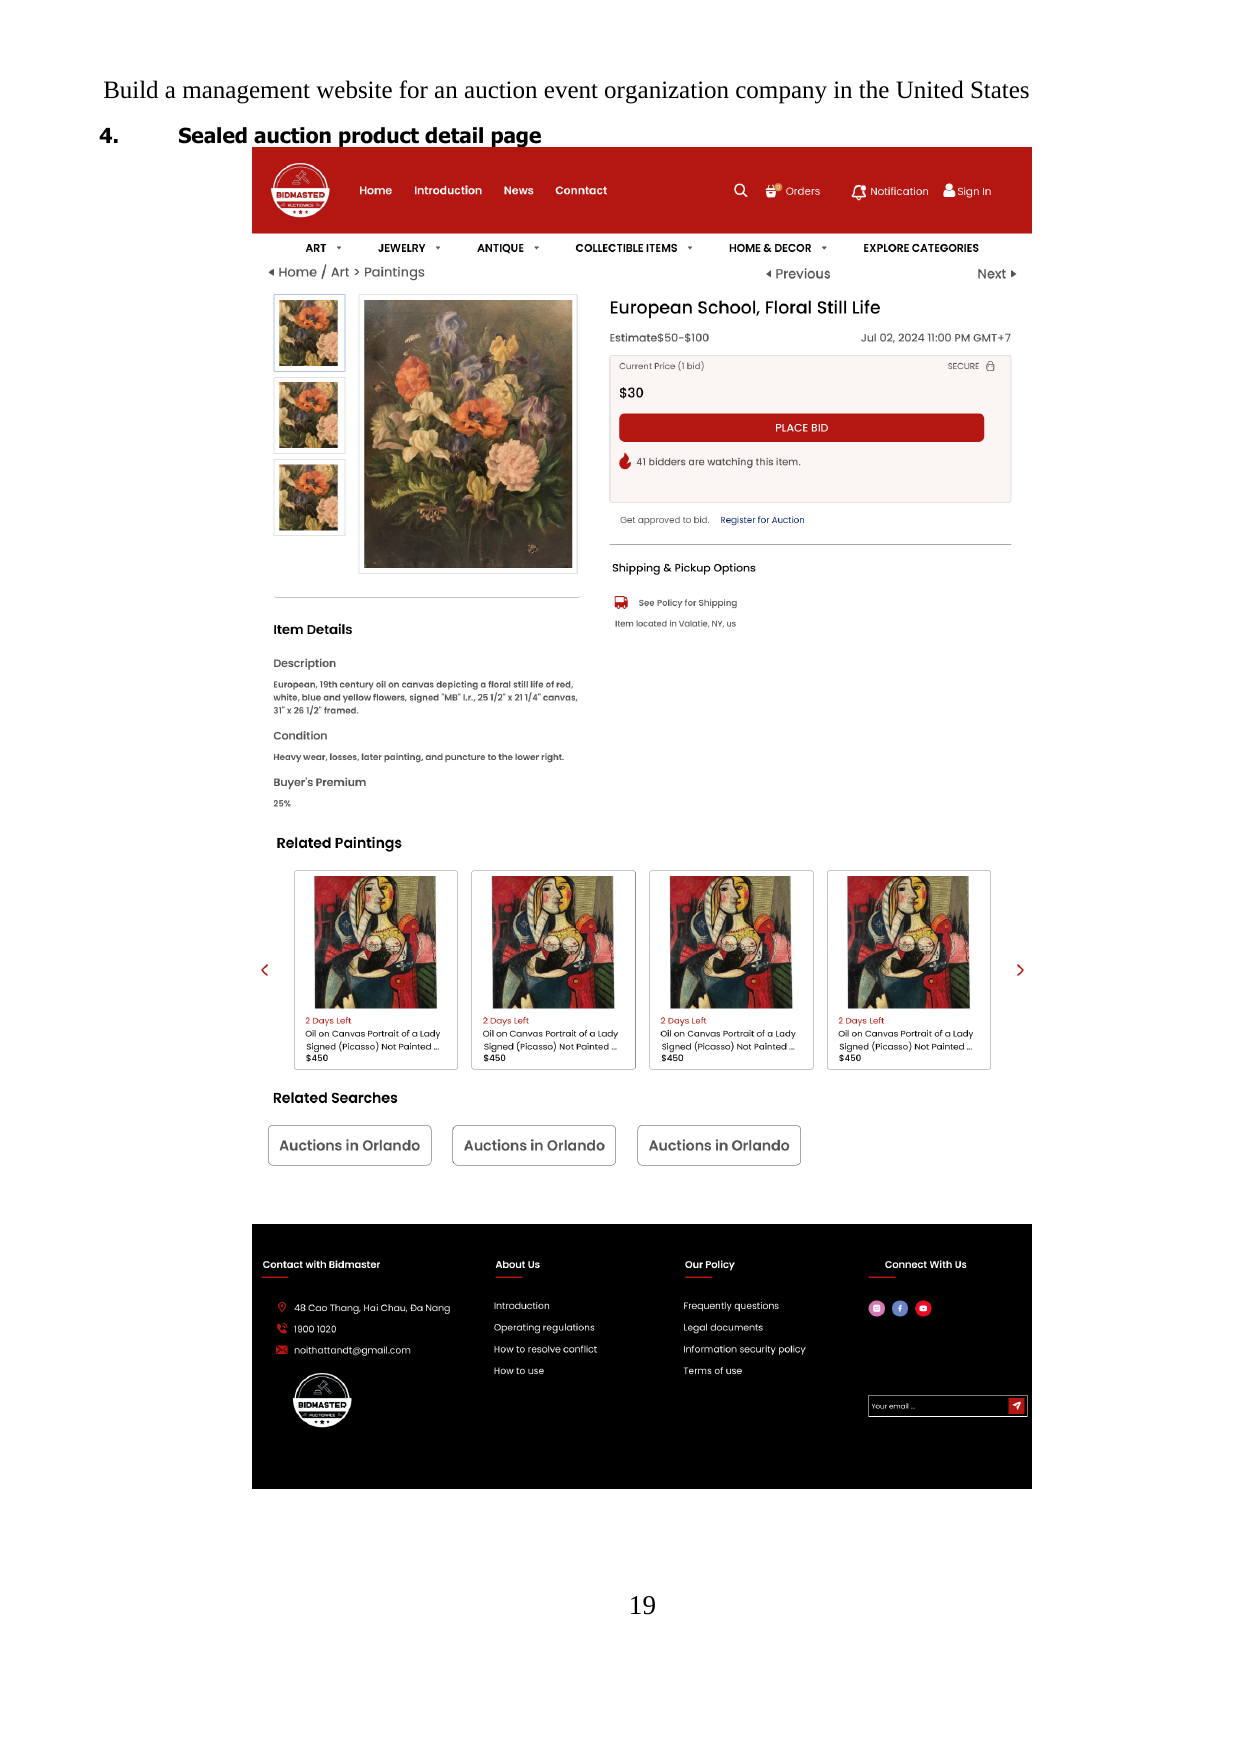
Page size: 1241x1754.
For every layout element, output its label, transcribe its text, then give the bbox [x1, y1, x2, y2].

picture [252, 147, 1032, 1489]
subtitle Sealed auction product detail page [99, 123, 1181, 148]
